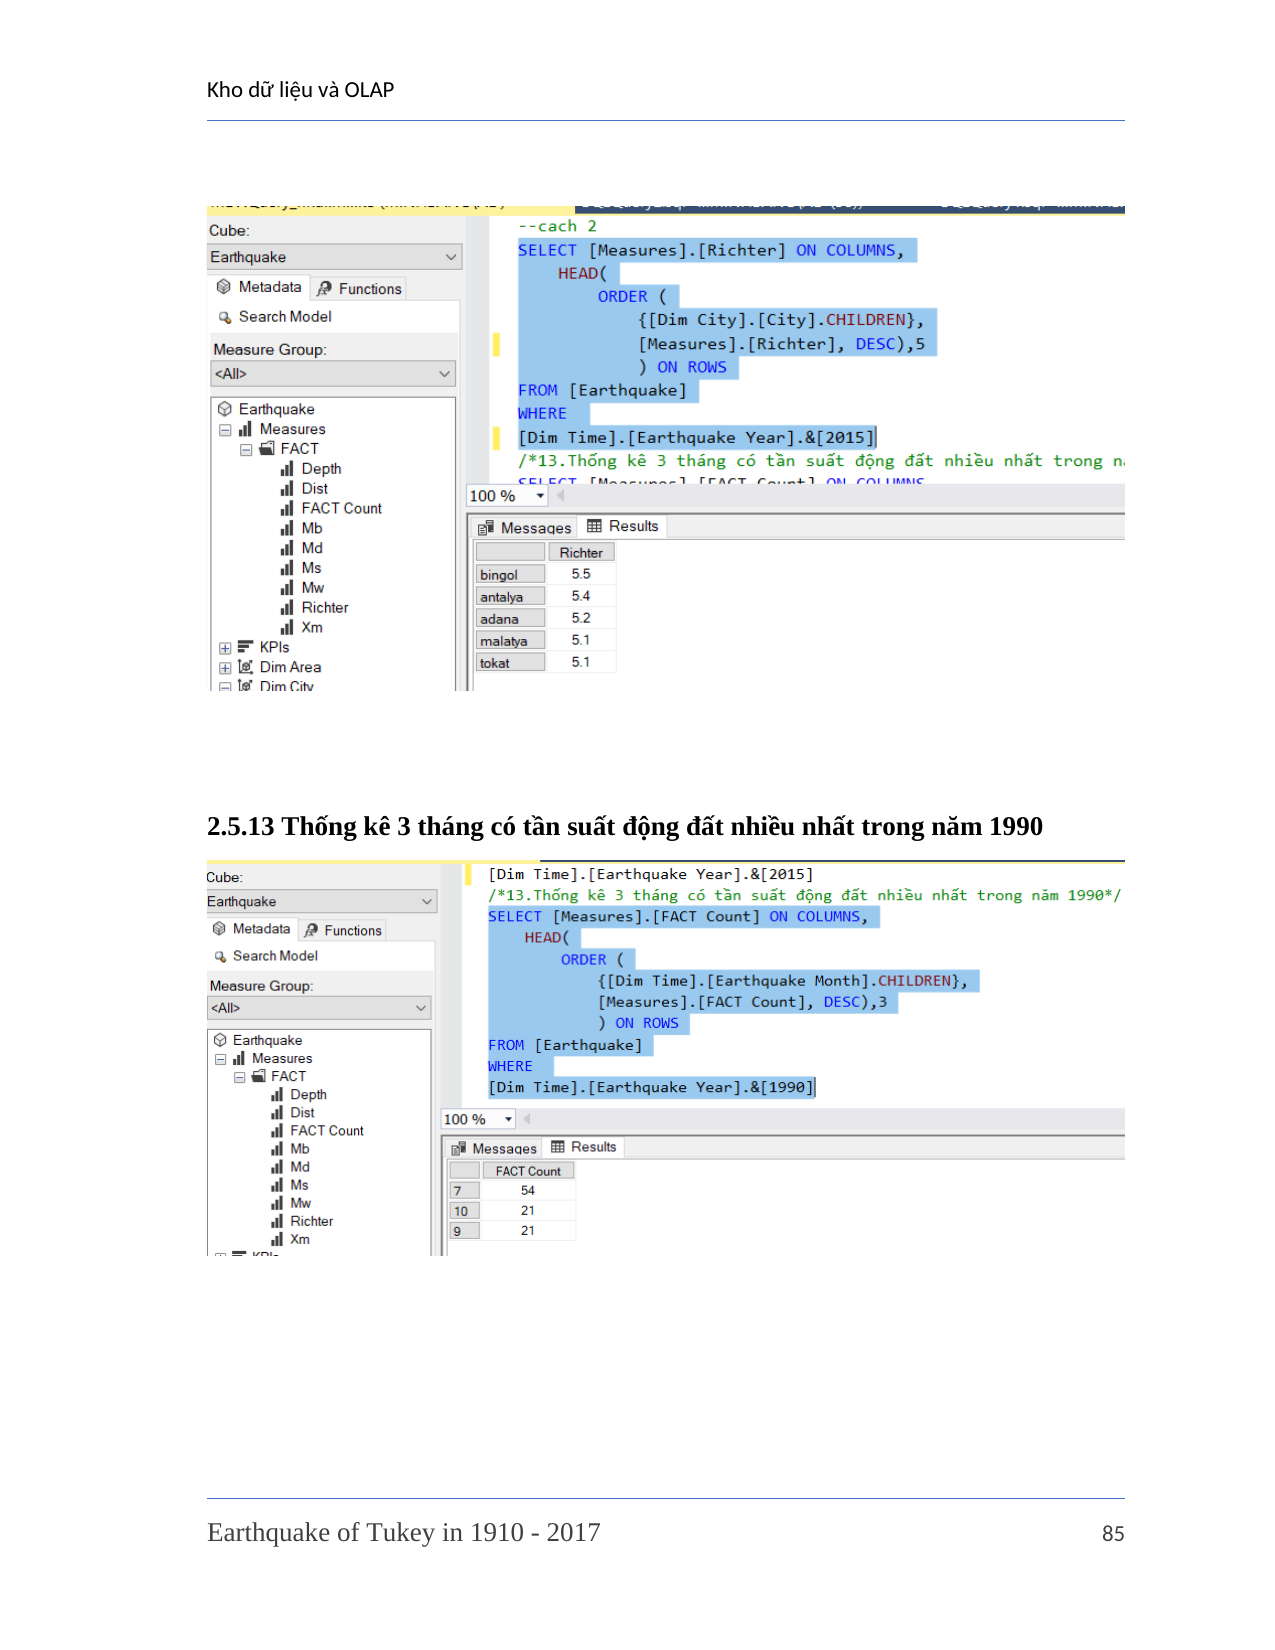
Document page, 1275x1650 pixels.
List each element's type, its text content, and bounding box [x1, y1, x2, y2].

picture [206, 860, 1125, 1256]
picture [206, 206, 1125, 691]
text 2.5.13 Thống kê 3 tháng có tần suất động đất nhiều nhất trong năm 1990 [207, 810, 1125, 841]
